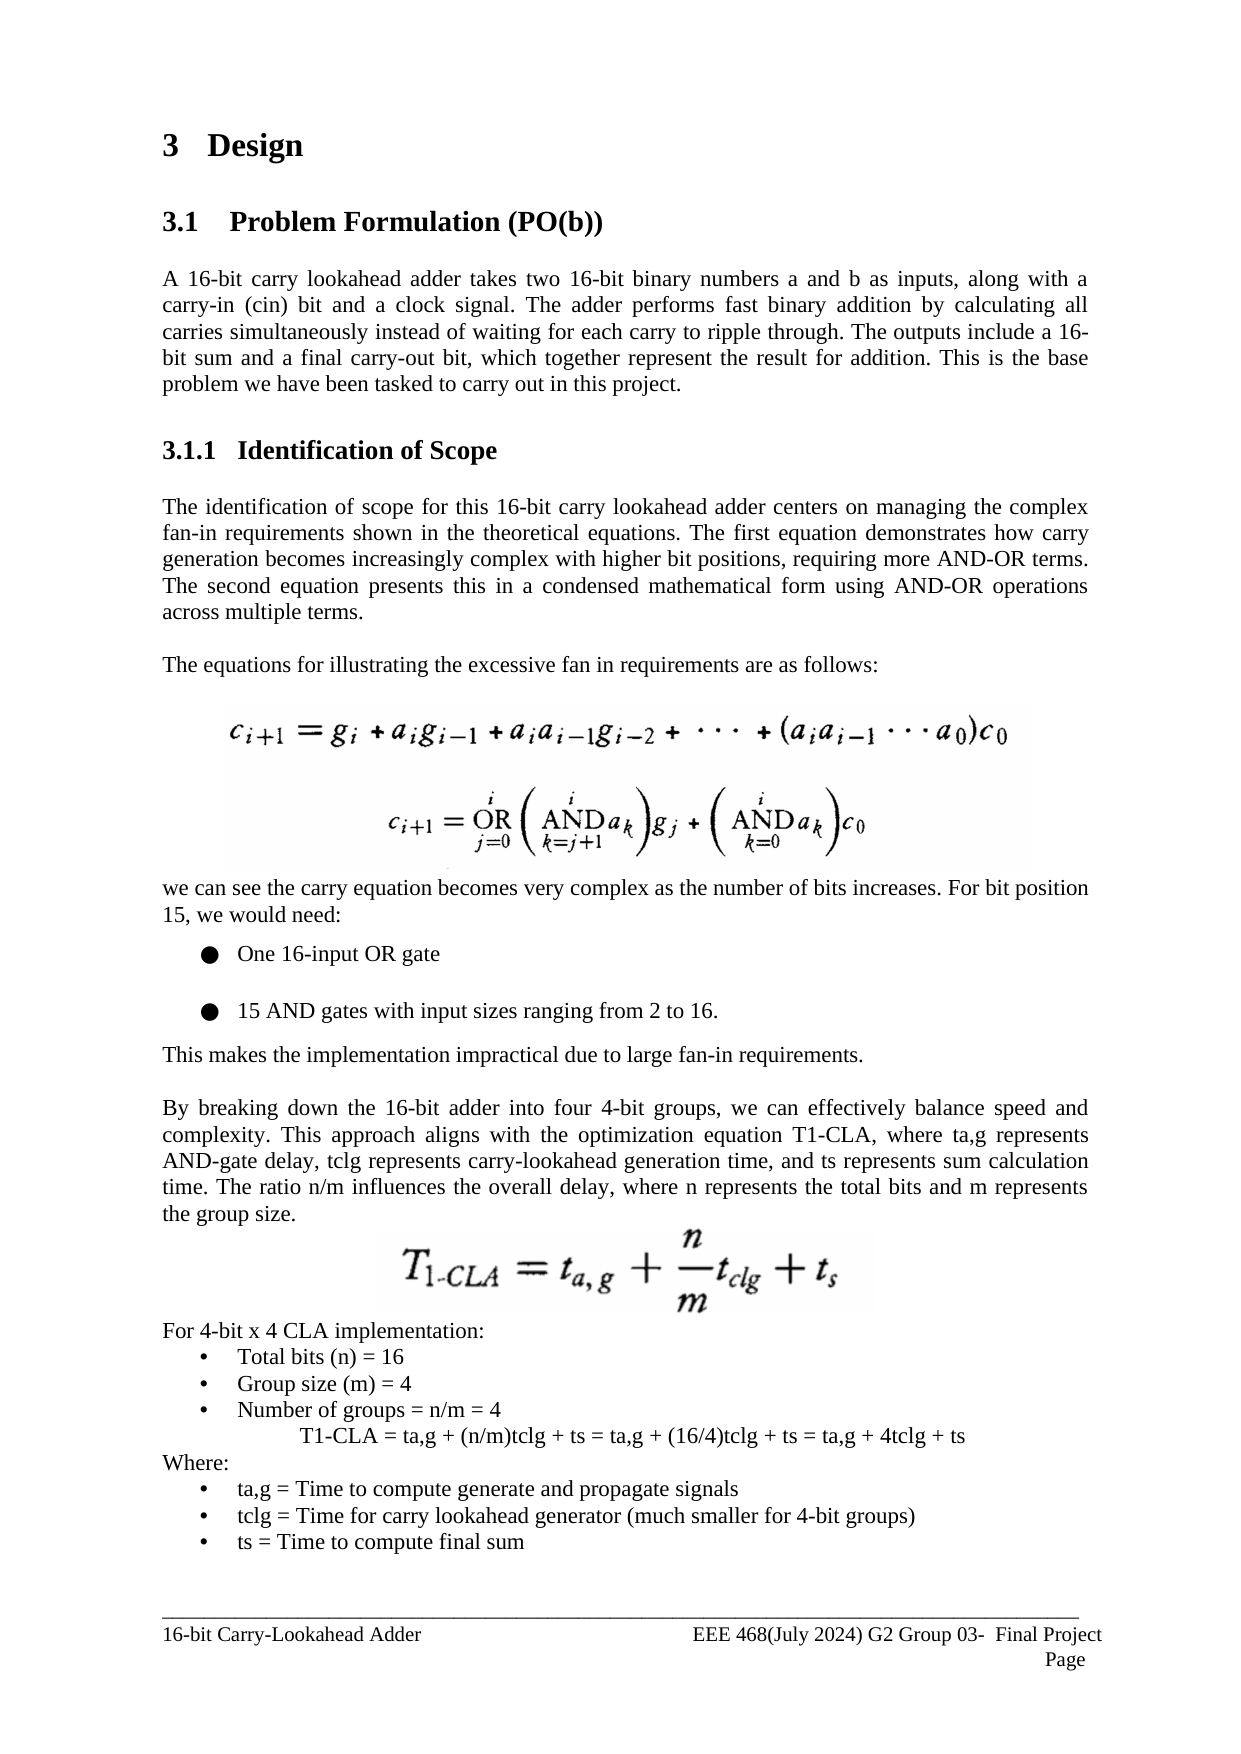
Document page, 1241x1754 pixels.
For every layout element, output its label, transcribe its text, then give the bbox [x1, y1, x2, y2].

text T1-CLA = ta,g + (n/m)tclg + ts = ta,g + (16/4)tclg + ts = ta,g + 4tclg + ts [162, 1422, 1090, 1449]
list Total bits (n) = 16 [199, 1343, 1090, 1369]
subtitle Problem Formulation (PO(b)) [162, 204, 1090, 237]
text A 16-bit carry lookahead adder takes two 16-bit binary numbers a and b as inputs, along with a carry-in (cin) bit and a clock signal. The adder performs fast binary addition by calculating all carries simultaneously instead of waiting for each carry to ripple through. The outputs include a 16-bit sum and a final carry-out bit, which together represent the result for addition. This is the base problem we have been tasked to carry out in this project. [162, 265, 1090, 397]
list tclg = Time for carry lookahead generator (much smaller for 4-bit groups) [199, 1502, 1090, 1528]
text For 4-bit x 4 CLA implementation: [162, 1317, 1090, 1343]
picture [218, 703, 1034, 875]
picture [375, 1226, 877, 1317]
subtitle Identification of Scope [162, 434, 1090, 465]
text The equations for illustrating the excessive fan in requirements are as follows: [162, 651, 1090, 677]
text Where: [162, 1449, 1090, 1475]
list Group size (m) = 4 [199, 1369, 1090, 1396]
list One 16-input OR gate [199, 927, 1090, 974]
subtitle Design [162, 125, 1090, 163]
text we can see the carry equation becomes very complex as the number of bits increases. For bit position 15, we would need: [162, 874, 1090, 927]
list Number of groups = n/m = 4 [199, 1396, 1090, 1422]
list 15 AND gates with input sizes ranging from 2 to 16. [199, 984, 1090, 1031]
text The identification of scope for this 16-bit carry lookahead adder centers on managing the complex fan-in requirements shown in the theoretical equations. The first equation demonstrates how carry generation becomes increasingly complex with higher bit positions, requiring more AND-OR terms. The second equation presents this in a condensed mathematical form using AND-OR operations across multiple terms. [162, 493, 1090, 624]
text This makes the implementation impractical due to large fan-in requirements. [162, 1042, 1090, 1068]
text By breaking down the 16-bit adder into four 4-bit groups, we can effectively balance speed and complexity. This approach aligns with the optimization equation T1-CLA, where ta,g represents AND-gate delay, tclg represents carry-lookahead generation time, and ts represents sum calculation time. The ratio n/m influences the overall delay, where n represents the total bits and m represents the group size. [162, 1094, 1090, 1226]
list ta,g = Time to compute generate and propagate signals [199, 1475, 1090, 1502]
list ts = Time to compute final sum [199, 1528, 1090, 1554]
